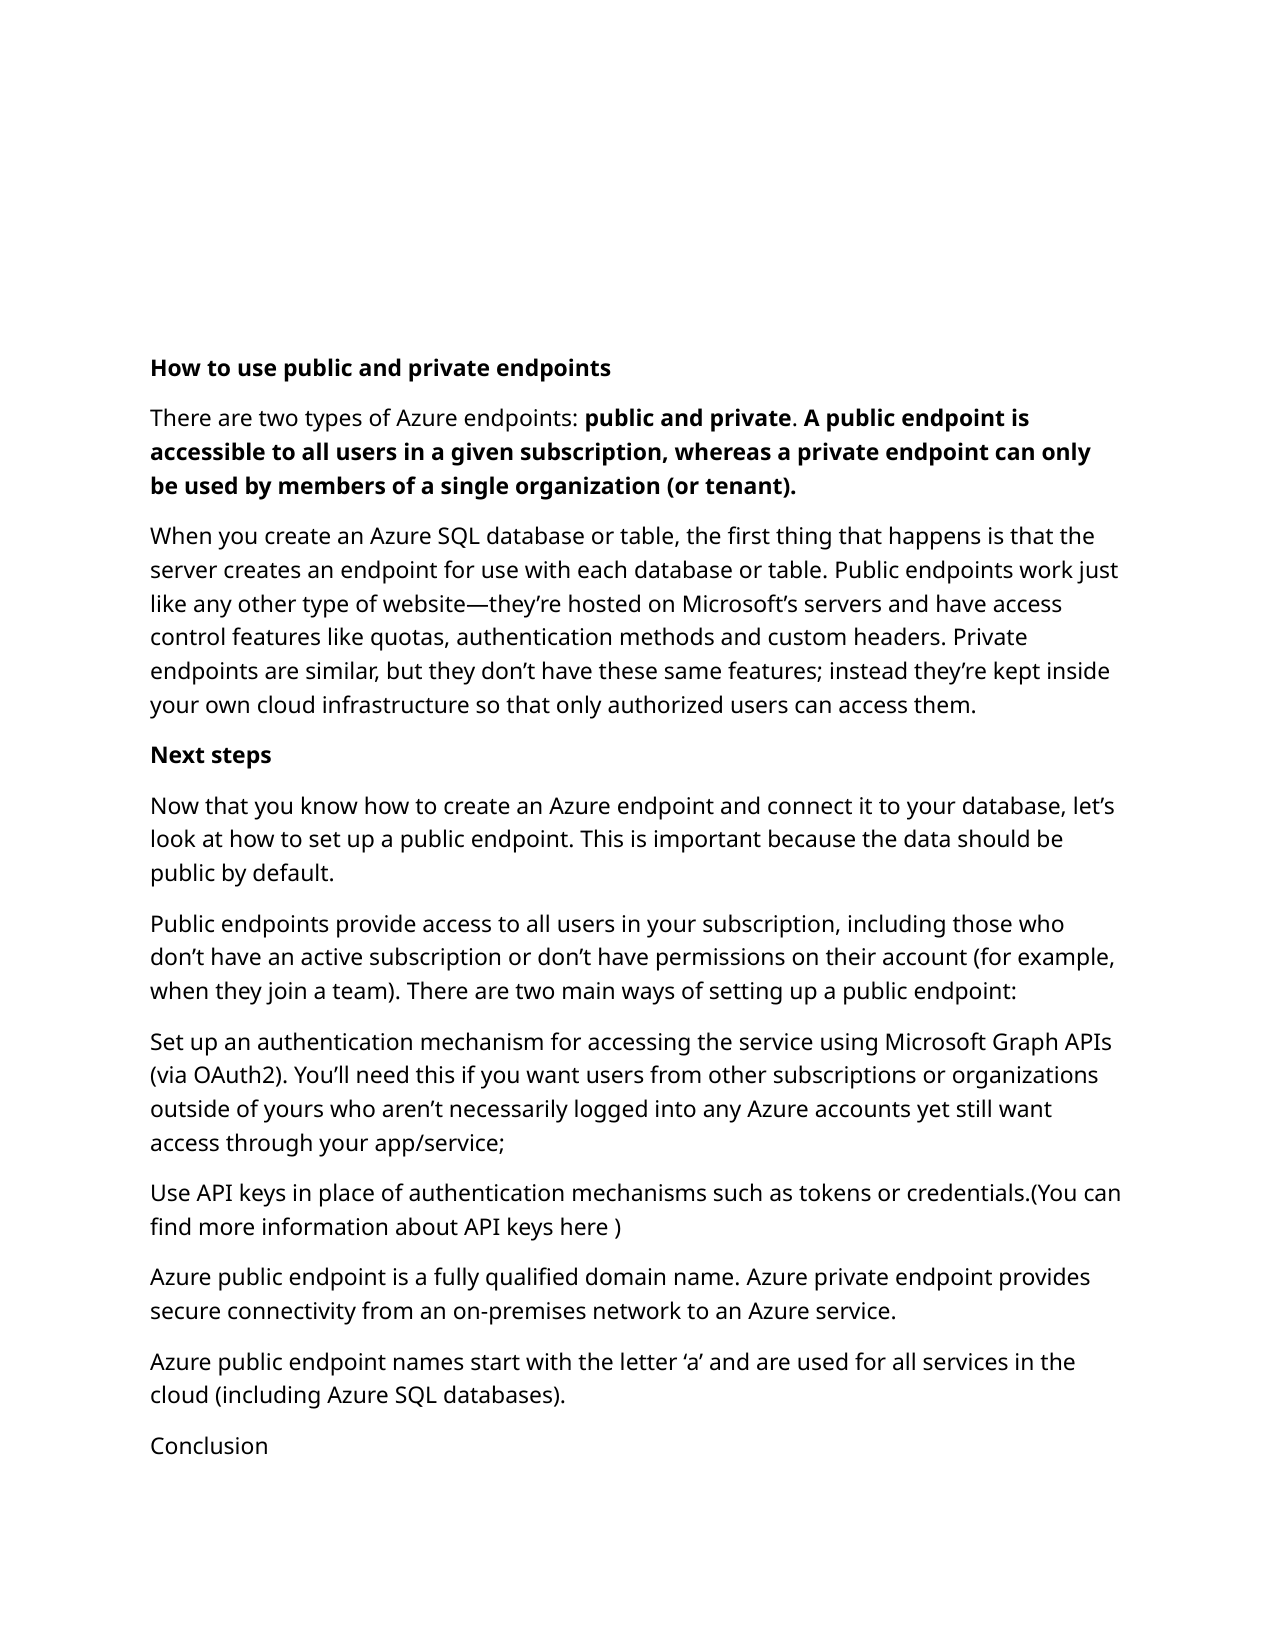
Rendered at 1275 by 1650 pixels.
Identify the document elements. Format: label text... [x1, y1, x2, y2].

text There are two types of Azure endpoints: public and private. A public endpoint is accessible to all users in a given subscription, whereas a private endpoint can only be used by members of a single organization (or tenant). [150, 402, 1125, 501]
text How to use public and private endpoints [150, 352, 1125, 383]
text Azure public endpoint names start with the letter ‘a’ and are used for all services in the cloud (including Azure SQL databases). [150, 1345, 1125, 1410]
text Use API keys in place of authentication mechanisms such as tokens or credentials.(You can find more information about API keys here ) [150, 1177, 1125, 1242]
text Azure public endpoint is a fully qualified domain name. Azure private endpoint provides secure connectivity from an on-premises network to an Azure service. [150, 1261, 1125, 1326]
text Set up an authentication mechanism for accessing the service using Microsoft Graph APIs (via OAuth2). You’ll need this if you want users from other subscriptions or organizations outside of yours who aren’t necessarily logged into any Azure accounts yet still want access through your app/service; [150, 1025, 1125, 1158]
text When you create an Azure SQL database or table, the first thing that happens is that the server creates an endpoint for use with each database or table. Public endpoints work just like any other type of website—they’re hosted on Microsoft’s servers and have access control features like quotas, authentication methods and custom headers. Private endpoints are similar, but they don’t have these same features; instead they’re kept inside your own cloud infrastructure so that only authorized users can access them. [150, 520, 1125, 720]
text Next steps [150, 739, 1125, 770]
text Now that you know how to create an Azure endpoint and connect it to your database, let’s look at how to set up a public endpoint. This is important because the data should be public by default. [150, 789, 1125, 888]
text Conclusion [150, 1429, 1125, 1461]
text Public endpoints provide access to all users in your subscription, including those who don’t have an active subscription or don’t have permissions on their account (for example, when they join a team). There are two main ways of setting up a public endpoint: [150, 907, 1125, 1006]
